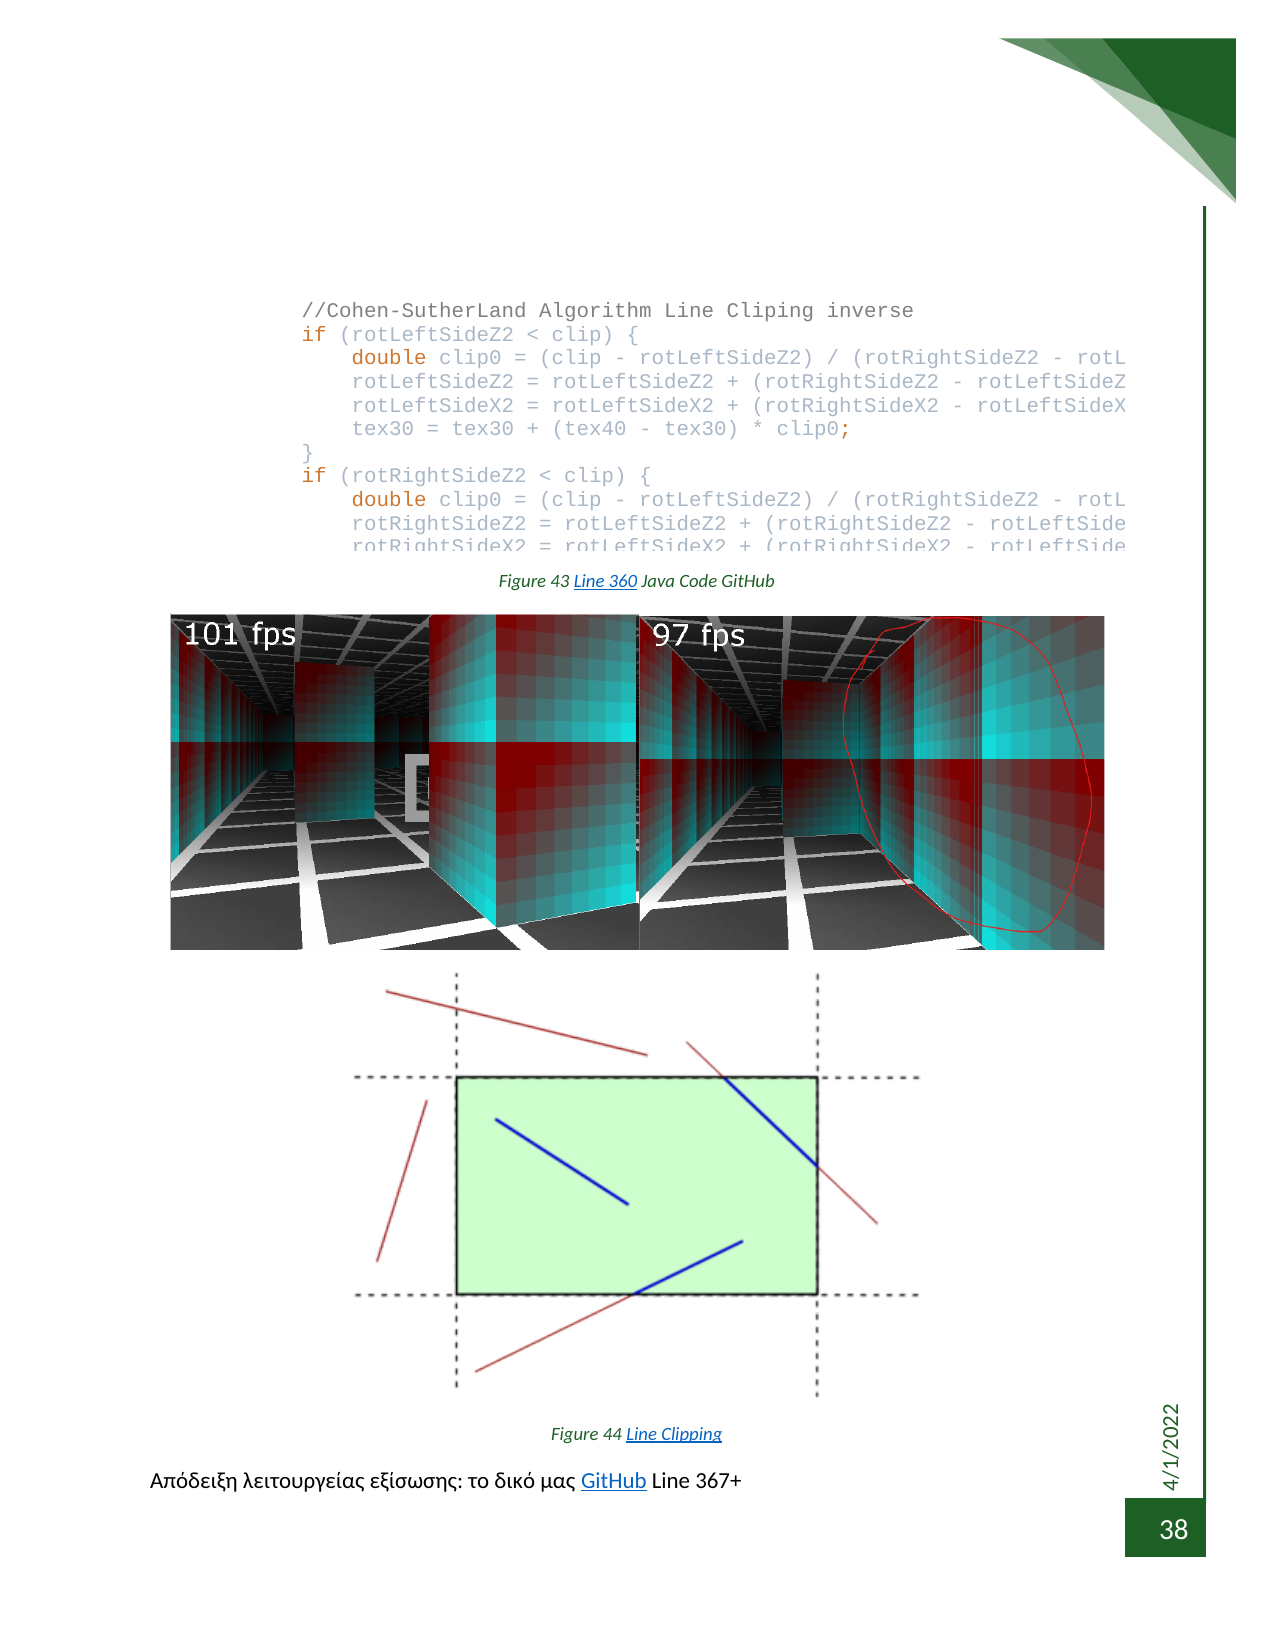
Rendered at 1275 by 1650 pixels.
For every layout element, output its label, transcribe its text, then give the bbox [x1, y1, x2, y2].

text Απόδειξη λειτουργείας εξίσωσης: το δικό μας GitHub Line 367+ [150, 1466, 1125, 1494]
picture [170, 613, 1105, 950]
picture [348, 968, 927, 1404]
text Figure 45 Line Clipping [150, 1422, 1125, 1445]
text Figure 44 Line 360 Java Code GitHub [150, 570, 1125, 593]
picture [997, 38, 1236, 204]
